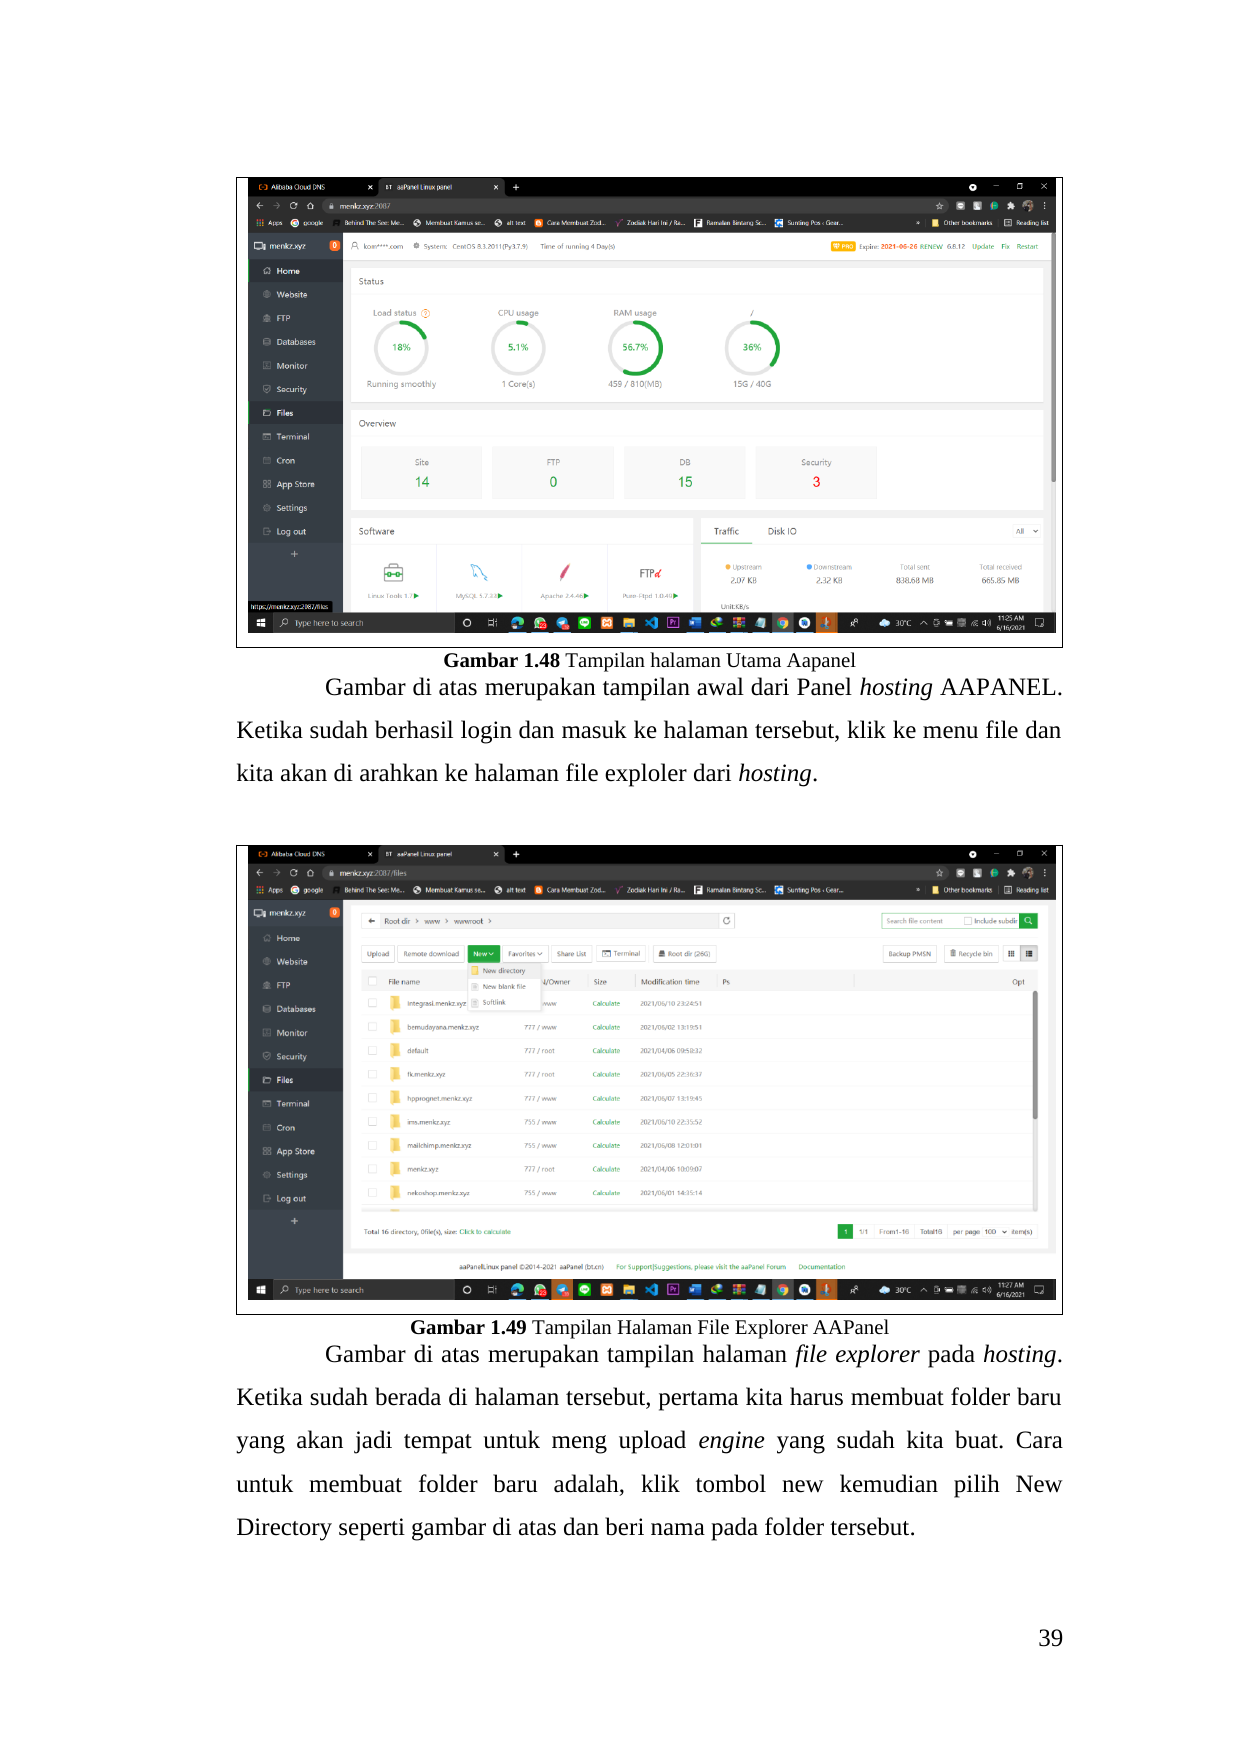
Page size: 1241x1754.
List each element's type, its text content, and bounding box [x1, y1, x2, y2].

table_header [237, 178, 1062, 647]
table_header [237, 846, 1062, 1314]
picture [248, 845, 1056, 1300]
text Gambar di atas merupakan tampilan awal dari Panel hosting AAPANEL. Ketika sudah berhasil login dan masuk ke halaman tersebut, klik ke menu file dan kita akan di arahkan ke halaman file exploler dari hosting. [236, 672, 1063, 787]
text Gambar 1.49 Tampilan Halaman File Explorer AAPanel [236, 1315, 1063, 1339]
text Gambar 1.48 Tampilan halaman Utama Aapanel [236, 648, 1063, 672]
picture [248, 178, 1056, 633]
text Gambar di atas merupakan tampilan halaman file explorer pada hosting. Ketika sudah berada di halaman tersebut, pertama kita harus membuat folder baru yang akan jadi tempat untuk meng upload engine yang sudah kita buat. Cara untuk membuat folder baru adalah, klik tombol new kemudian pilih New Directory seperti gambar di atas dan beri nama pada folder tersebut. [236, 1339, 1063, 1541]
